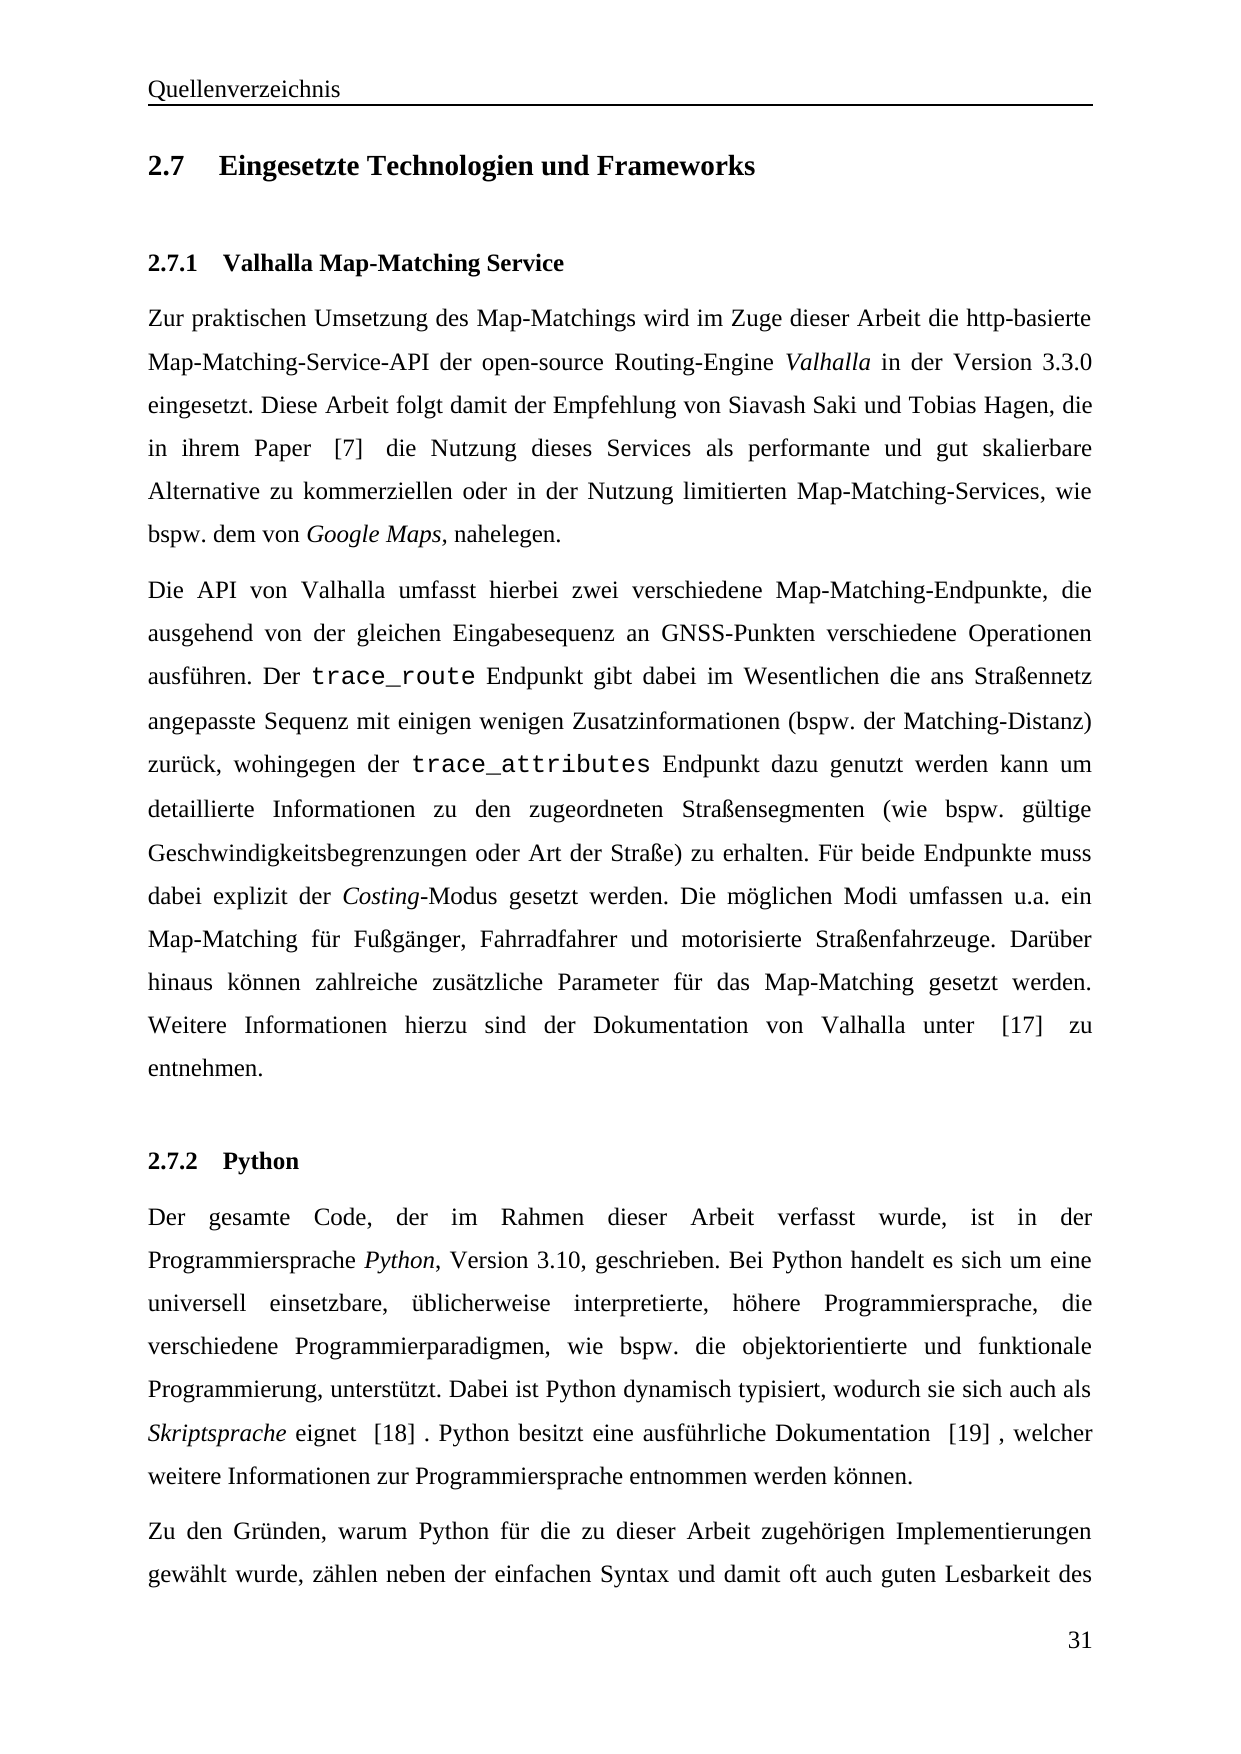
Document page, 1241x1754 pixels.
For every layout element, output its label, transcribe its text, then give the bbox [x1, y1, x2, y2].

subtitle Valhalla Map-Matching Service [148, 248, 1093, 277]
text Die API von Valhalla umfasst hierbei zwei verschiedene Map-Matching-Endpunkte, die ausgehend von der gleichen Eingabesequenz an GNSS-Punkten verschiedene Operationen ausführen. Der trace_route Endpunkt gibt dabei im Wesentlichen die ans Straßennetz angepasste Sequenz mit einigen wenigen Zusatzinformationen (bspw. der Matching-Distanz) zurück, wohingegen der trace_attributes Endpunkt dazu genutzt werden kann um detaillierte Informationen zu den zugeordneten Straßensegmenten (wie bspw. gültige Geschwindigkeitsbegrenzungen oder Art der Straße) zu erhalten. Für beide Endpunkte muss dabei explizit der Costing-Modus gesetzt werden. Die möglichen Modi umfassen u.a. ein Map-Matching für Fußgänger, Fahrradfahrer und motorisierte Straßenfahrzeuge. Darüber hinaus können zahlreiche zusätzliche Parameter für das Map-Matching gesetzt werden. Weitere Informationen hierzu sind der Dokumentation von Valhalla unter zu entnehmen. [148, 575, 1093, 1082]
text Der gesamte Code, der im Rahmen dieser Arbeit verfasst wurde, ist in der Programmiersprache Python, Version 3.10, geschrieben. Bei Python handelt es sich um eine universell einsetzbare, üblicherweise interpretierte, höhere Programmiersprache, die verschiedene Programmierparadigmen, wie bspw. die objektorientierte und funktionale Programmierung, unterstützt. Dabei ist Python dynamisch typisiert, wodurch sie sich auch als Skriptsprache eignet . Python besitzt eine ausführliche Dokumentation , welcher weitere Informationen zur Programmiersprache entnommen werden können. [148, 1202, 1093, 1489]
subtitle Eingesetzte Technologien und Frameworks [148, 148, 1093, 181]
subtitle Python [148, 1146, 1093, 1175]
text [148, 1516, 1093, 1588]
text Zur praktischen Umsetzung des Map-Matchings wird im Zuge dieser Arbeit die http-basierte Map-Matching-Service-API der open-source Routing-Engine Valhalla in der Version 3.3.0 eingesetzt. Diese Arbeit folgt damit der Empfehlung von Siavash Saki und Tobias Hagen, die in ihrem Paper die Nutzung dieses Services als performante und gut skalierbare Alternative zu kommerziellen oder in der Nutzung limitierten Map-Matching-Services, wie bspw. dem von Google Maps, nahelegen. [148, 303, 1093, 548]
